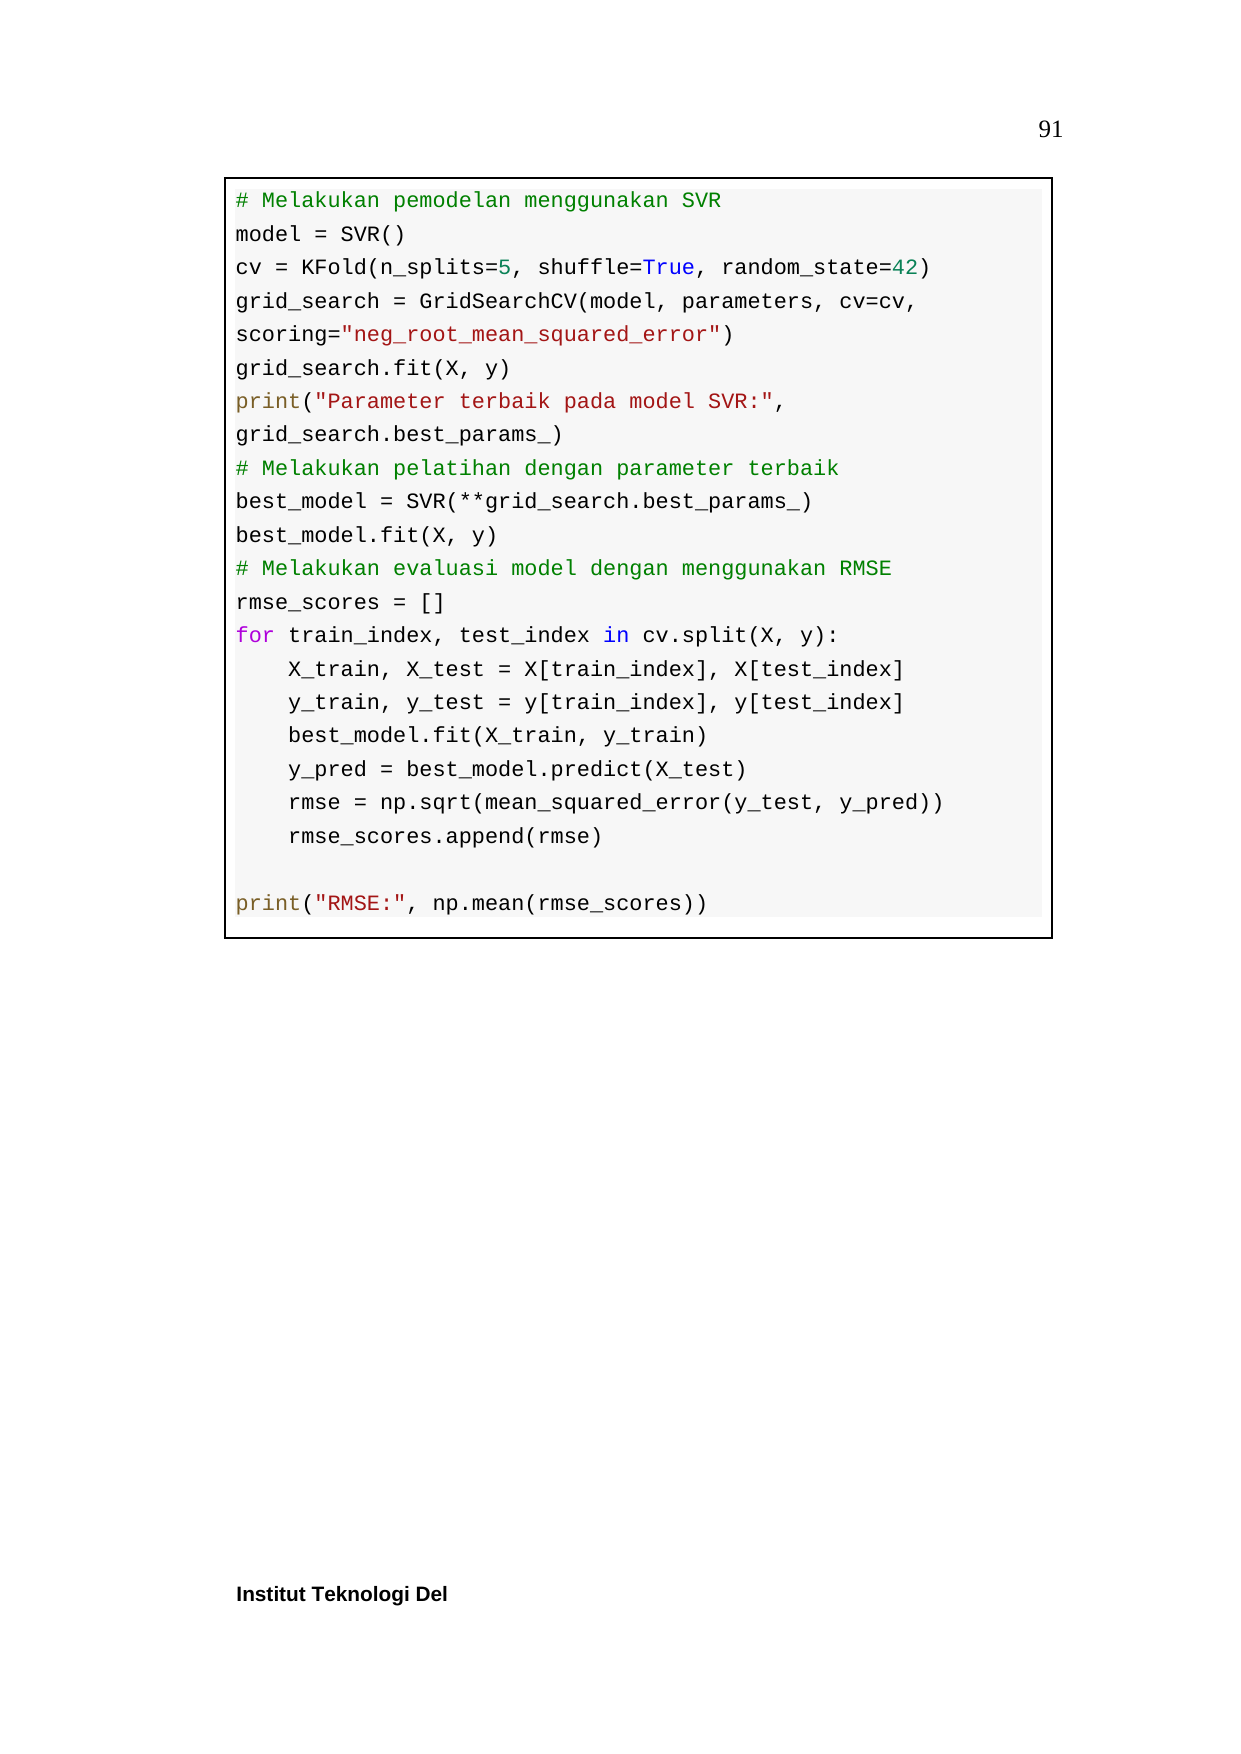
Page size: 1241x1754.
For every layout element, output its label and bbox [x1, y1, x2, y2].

table_header [226, 179, 1051, 937]
